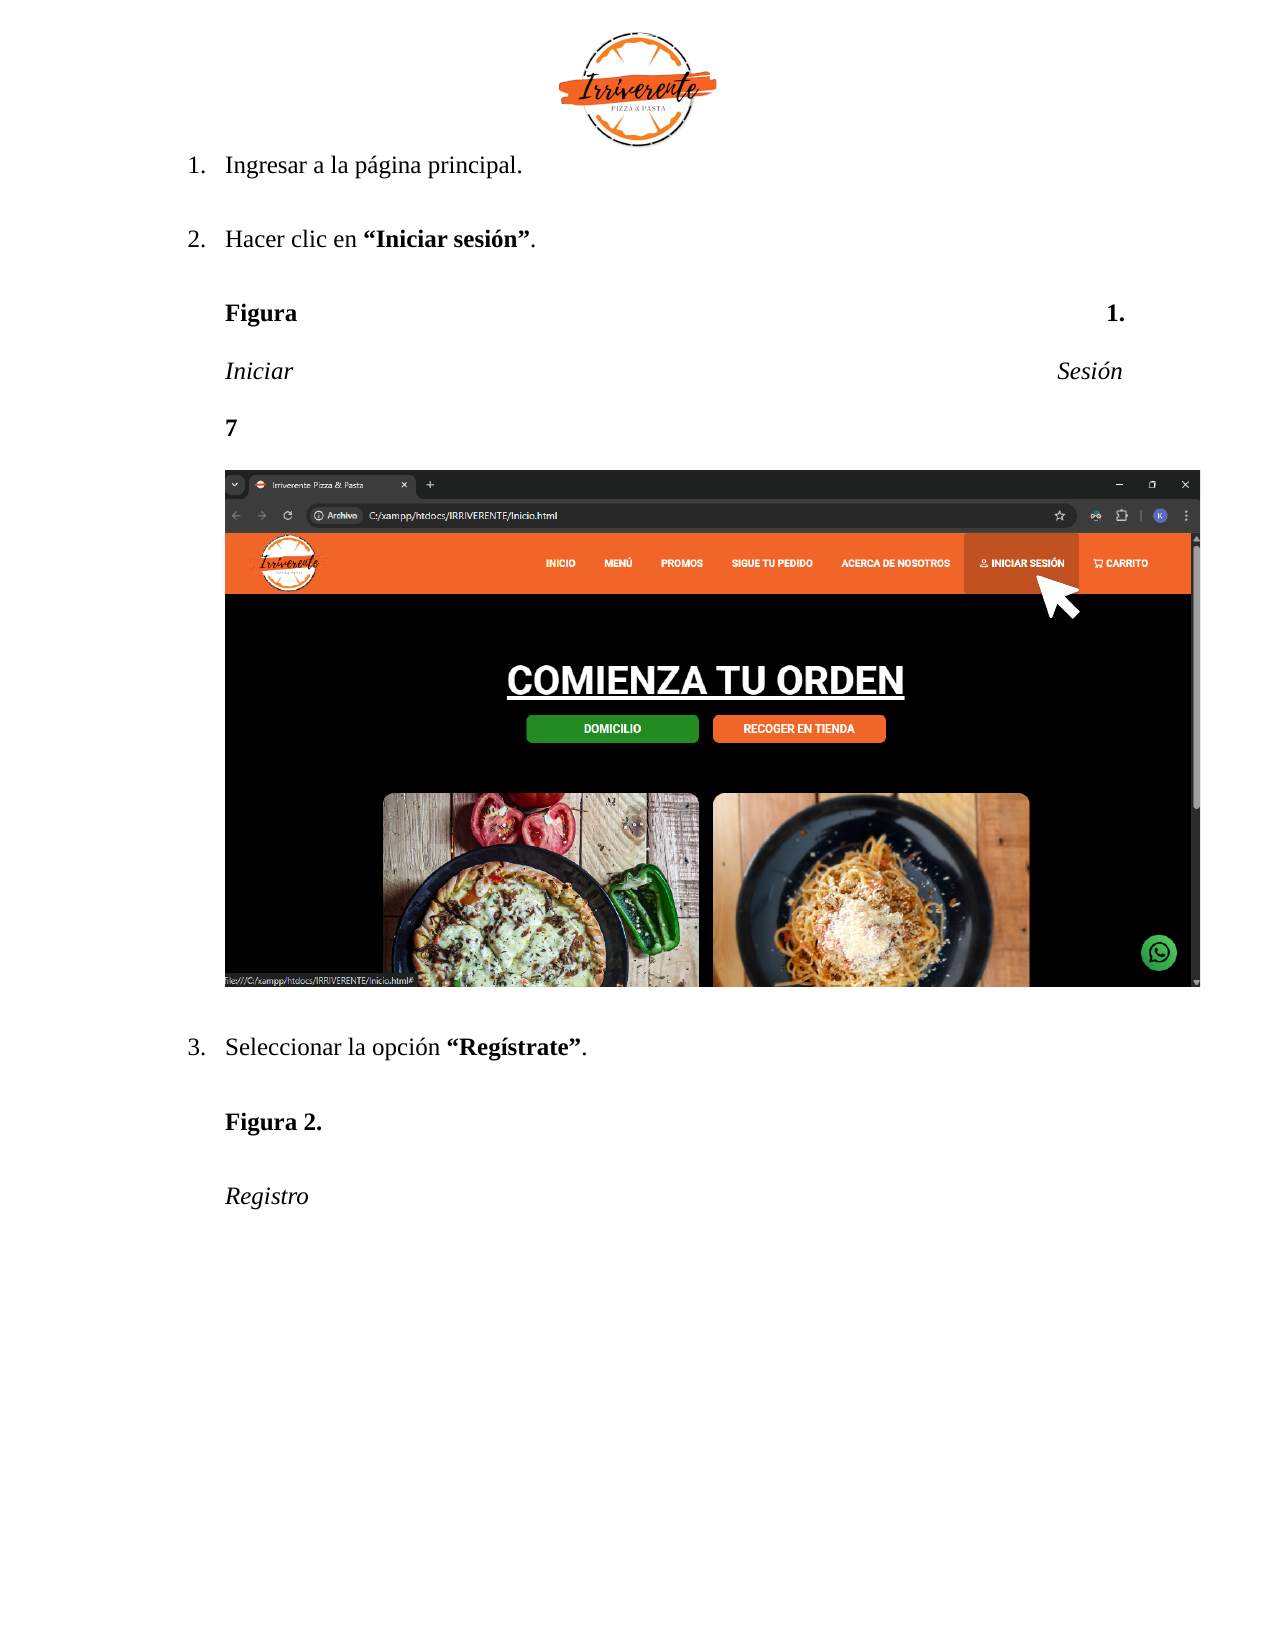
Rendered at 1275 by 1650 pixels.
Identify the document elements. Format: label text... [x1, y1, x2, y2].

picture [558, 32, 717, 150]
list Ingresar a la página principal. [187, 150, 1125, 179]
list Hacer clic en “Iniciar sesión”. [187, 224, 1125, 253]
text Figura 2. [225, 1107, 1125, 1135]
picture [225, 470, 1200, 987]
list Seleccionar la opción “Regístrate”. [187, 1032, 1125, 1061]
text Registro [225, 1181, 1125, 1209]
text Figura 1. Iniciar Sesión 7 [225, 298, 1125, 470]
